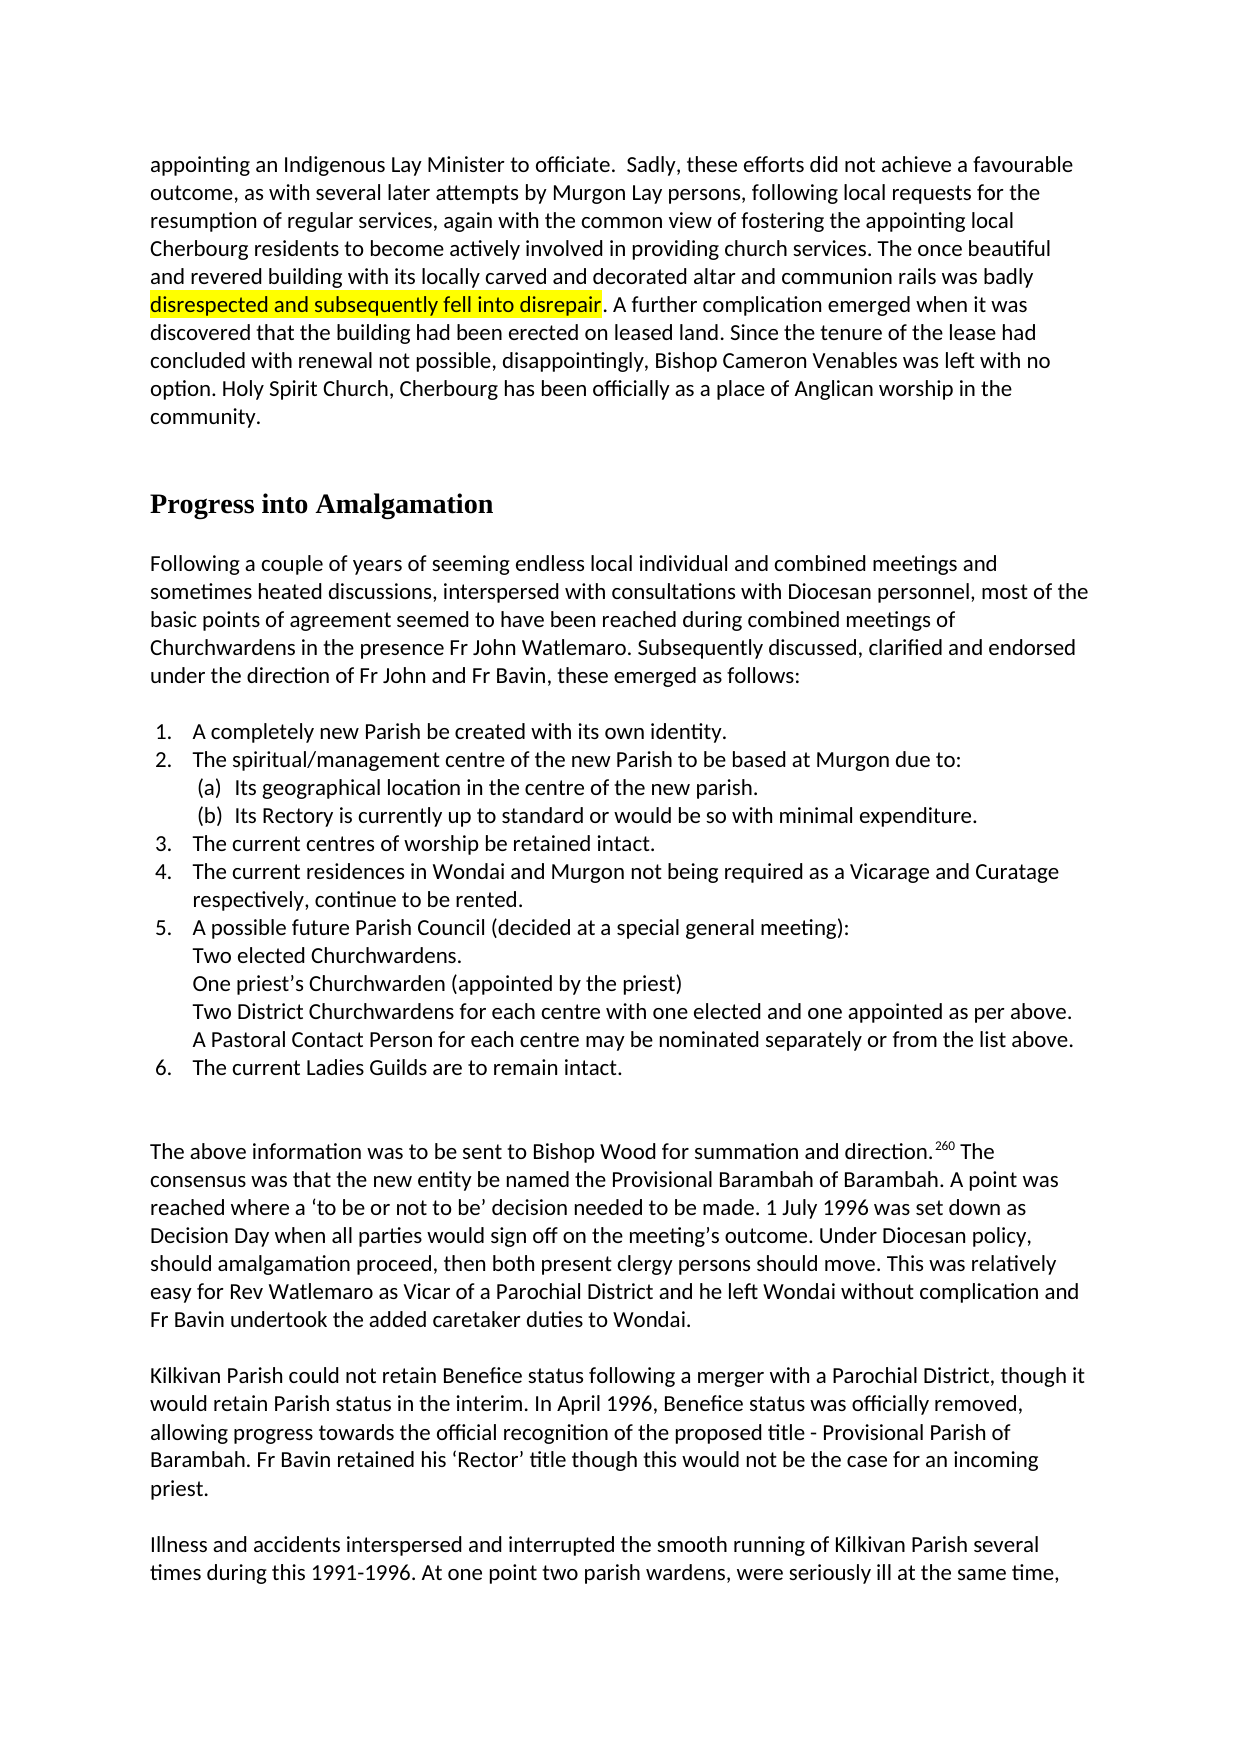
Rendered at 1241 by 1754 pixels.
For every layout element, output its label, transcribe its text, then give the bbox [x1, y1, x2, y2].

text Following a couple of years of seeming endless local individual and combined meetings and sometimes heated discussions, interspersed with consultations with Diocesan personnel, most of the basic points of agreement seemed to have been reached during combined meetings of Churchwardens in the presence Fr John Watlemaro. Subsequently discussed, clarified and endorsed under the direction of Fr John and Fr Bavin, these emerged as follows: [150, 549, 1090, 689]
list A completely new Parish be created with its own identity. [155, 717, 1090, 745]
text One priest’s Churchwarden (appointed by the priest) [192, 969, 1090, 997]
text Kilkivan Parish could not retain Benefice status following a merger with a Parochial District, though it would retain Parish status in the interim. In April 1996, Benefice status was officially removed, allowing progress towards the official recognition of the proposed title - Provisional Parish of Barambah. Fr Bavin retained his ‘Rector’ title though this would not be the case for an incoming priest. [150, 1362, 1090, 1502]
list A possible future Parish Council (decided at a special general meeting): [155, 913, 1090, 941]
list The current Ladies Guilds are to remain intact. [155, 1053, 1090, 1081]
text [150, 150, 1090, 430]
list The spiritual/management centre of the new Parish to be based at Murgon due to: [155, 745, 1090, 773]
list Its geographical location in the centre of the new parish. [197, 773, 1090, 801]
text The above information was to be sent to Bishop Wood for summation and direction. The consensus was that the new entity be named the Provisional Barambah of Barambah. A point was reached where a ‘to be or not to be’ decision needed to be made. 1 July 1996 was set down as Decision Day when all parties would sign off on the meeting’s outcome. Under Diocesan policy, should amalgamation proceed, then both present clergy persons should move. This was relatively easy for Rev Watlemaro as Vicar of a Parochial District and he left Wondai without complication and Fr Bavin undertook the added caretaker duties to Wondai. [150, 1137, 1090, 1333]
text Two District Churchwardens for each centre with one elected and one appointed as per above. [192, 997, 1090, 1025]
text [150, 1530, 1090, 1586]
list Its Rectory is currently up to standard or would be so with minimal expenditure. [197, 801, 1090, 829]
list The current residences in Wondai and Murgon not being required as a Vicarage and Curatage respectively, continue to be rented. [155, 857, 1090, 913]
text A Pastoral Contact Person for each centre may be nominated separately or from the list above. [192, 1025, 1090, 1053]
text Two elected Churchwardens. [192, 941, 1090, 969]
subtitle Progress into Amalgamation [150, 487, 1090, 520]
list The current centres of worship be retained intact. [155, 829, 1090, 857]
